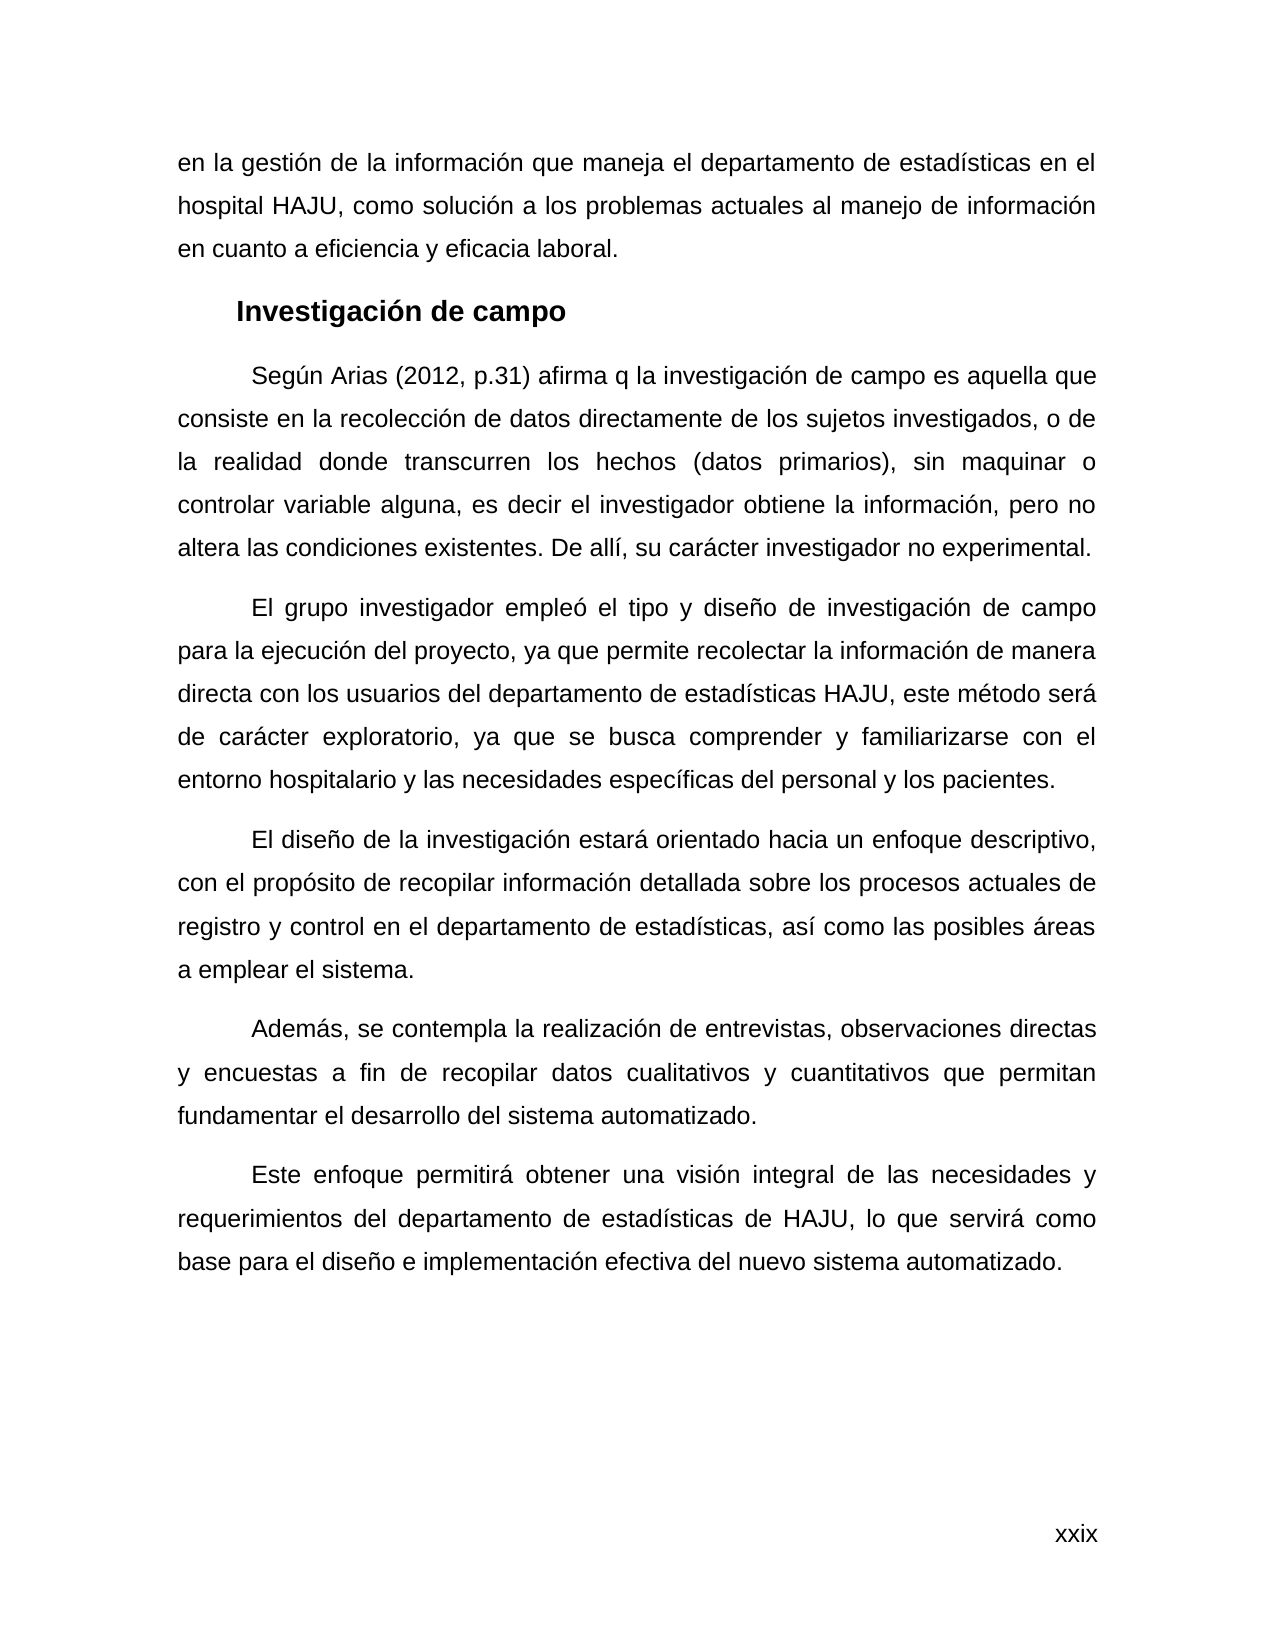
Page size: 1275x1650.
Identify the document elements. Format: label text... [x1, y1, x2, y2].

text El diseño de la investigación estará orientado hacia un enfoque descriptivo, con el propósito de recopilar información detallada sobre los procesos actuales de registro y control en el departamento de estadísticas, así como las posibles áreas a emplear el sistema. [177, 825, 1098, 983]
text El grupo investigador empleó el tipo y diseño de investigación de campo para la ejecución del proyecto, ya que permite recolectar la información de manera directa con los usuarios del departamento de estadísticas HAJU, este método será de carácter exploratorio, ya que se busca comprender y familiarizarse con el entorno hospitalario y las necesidades específicas del personal y los pacientes. [177, 593, 1098, 794]
subtitle Investigación de campo [236, 294, 1098, 327]
text Según Arias (2012, p.31) afirma q la investigación de campo es aquella que consiste en la recolección de datos directamente de los sujetos investigados, o de la realidad donde transcurren los hechos (datos primarios), sin maquinar o controlar variable alguna, es decir el investigador obtiene la información, pero no altera las condiciones existentes. De allí, su carácter investigador no experimental. [177, 361, 1098, 562]
text Este enfoque permitirá obtener una visión integral de las necesidades y requerimientos del departamento de estadísticas de HAJU, lo que servirá como base para el diseño e implementación efectiva del nuevo sistema automatizado. [177, 1161, 1098, 1276]
text Además, se contempla la realización de entrevistas, observaciones directas y encuestas a fin de recopilar datos cualitativos y cuantitativos que permitan fundamentar el desarrollo del sistema automatizado. [177, 1014, 1098, 1129]
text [177, 148, 1098, 263]
